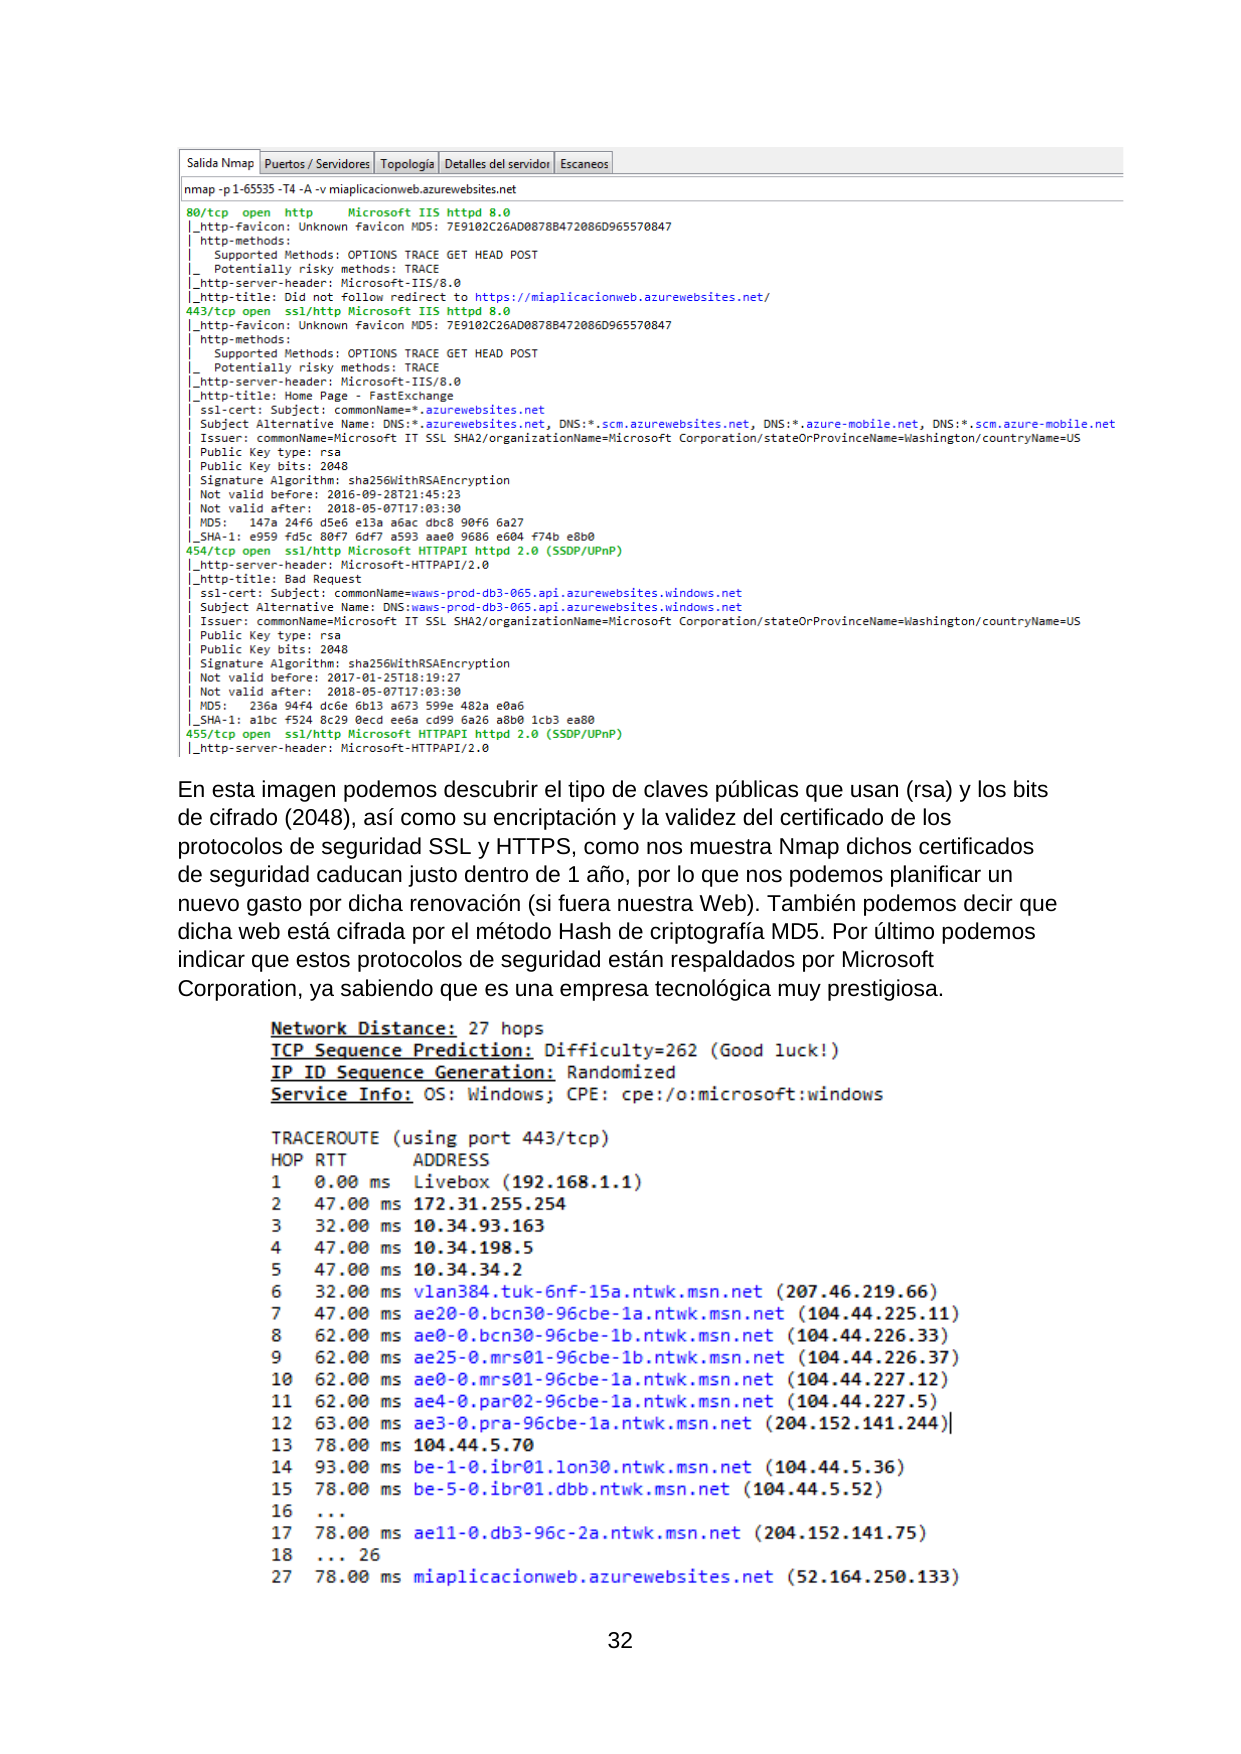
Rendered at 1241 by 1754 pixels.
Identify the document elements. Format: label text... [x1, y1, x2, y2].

picture [268, 1020, 972, 1594]
text En esta imagen podemos descubrir el tipo de claves públicas que usan (rsa) y los bits de cifrado (2048), así como su encriptación y la validez del certificado de los protocolos de seguridad SSL y HTTPS, como nos muestra Nmap dichos certificados de seguridad caducan justo dentro de 1 año, por lo que nos podemos planificar un nuevo gasto por dicha renovación (si fuera nuestra Web). También podemos decir que dicha web está cifrada por el método Hash de criptografía MD5. Por último podemos indicar que estos protocolos de seguridad están respaldados por Microsoft Corporation, ya sabiendo que es una empresa tecnológica muy prestigiosa. [177, 776, 1063, 1001]
picture [177, 147, 1124, 757]
